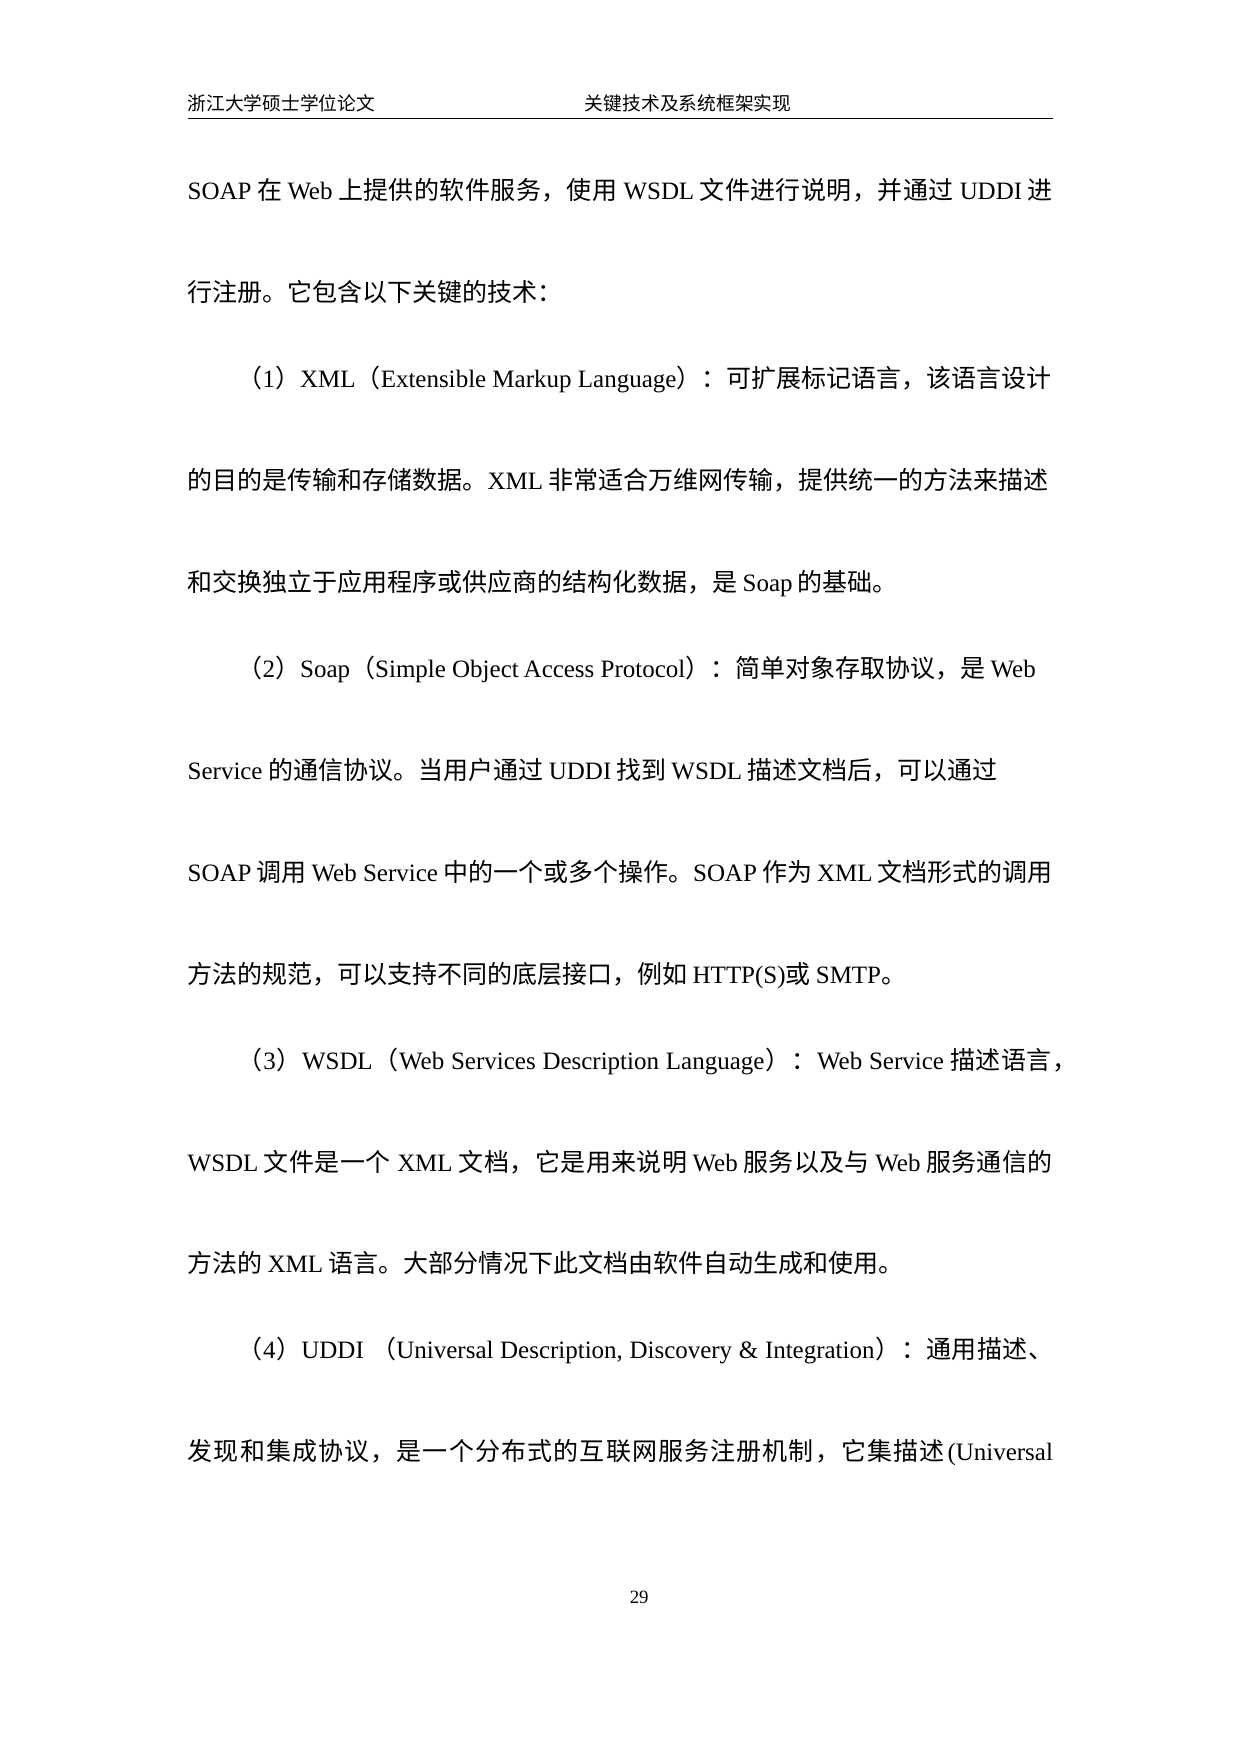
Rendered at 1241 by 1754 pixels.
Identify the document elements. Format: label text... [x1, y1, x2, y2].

text （2）Soap（Simple Object Access Protocol）：简单对象存取协议，是Web Service 的通信协议。当用户通过UDDI找到WSDL描述文档后，可以通过SOAP调用Web Service中的一个或多个操作。SOAP作为XML文档形式的调用方法的规范，可以支持不同的底层接口，例如HTTP(S)或SMTP。 [187, 633, 1053, 1006]
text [187, 155, 1053, 325]
text （3）WSDL（Web Services Description Language）：Web Service描述语言，WSDL文件是一个 XML 文档，它是用来说明Web服务以及与Web服务通信的方法的XML语言。大部分情况下此文档由软件自动生成和使用。 [187, 1024, 1053, 1296]
text （1）XML（Extensible Markup Language）：可扩展标记语言，该语言设计的目的是传输和存储数据。XML非常适合万维网传输，提供统一的方法来描述和交换独立于应用程序或供应商的结构化数据，是Soap的基础。 [187, 343, 1053, 614]
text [187, 1314, 1053, 1484]
